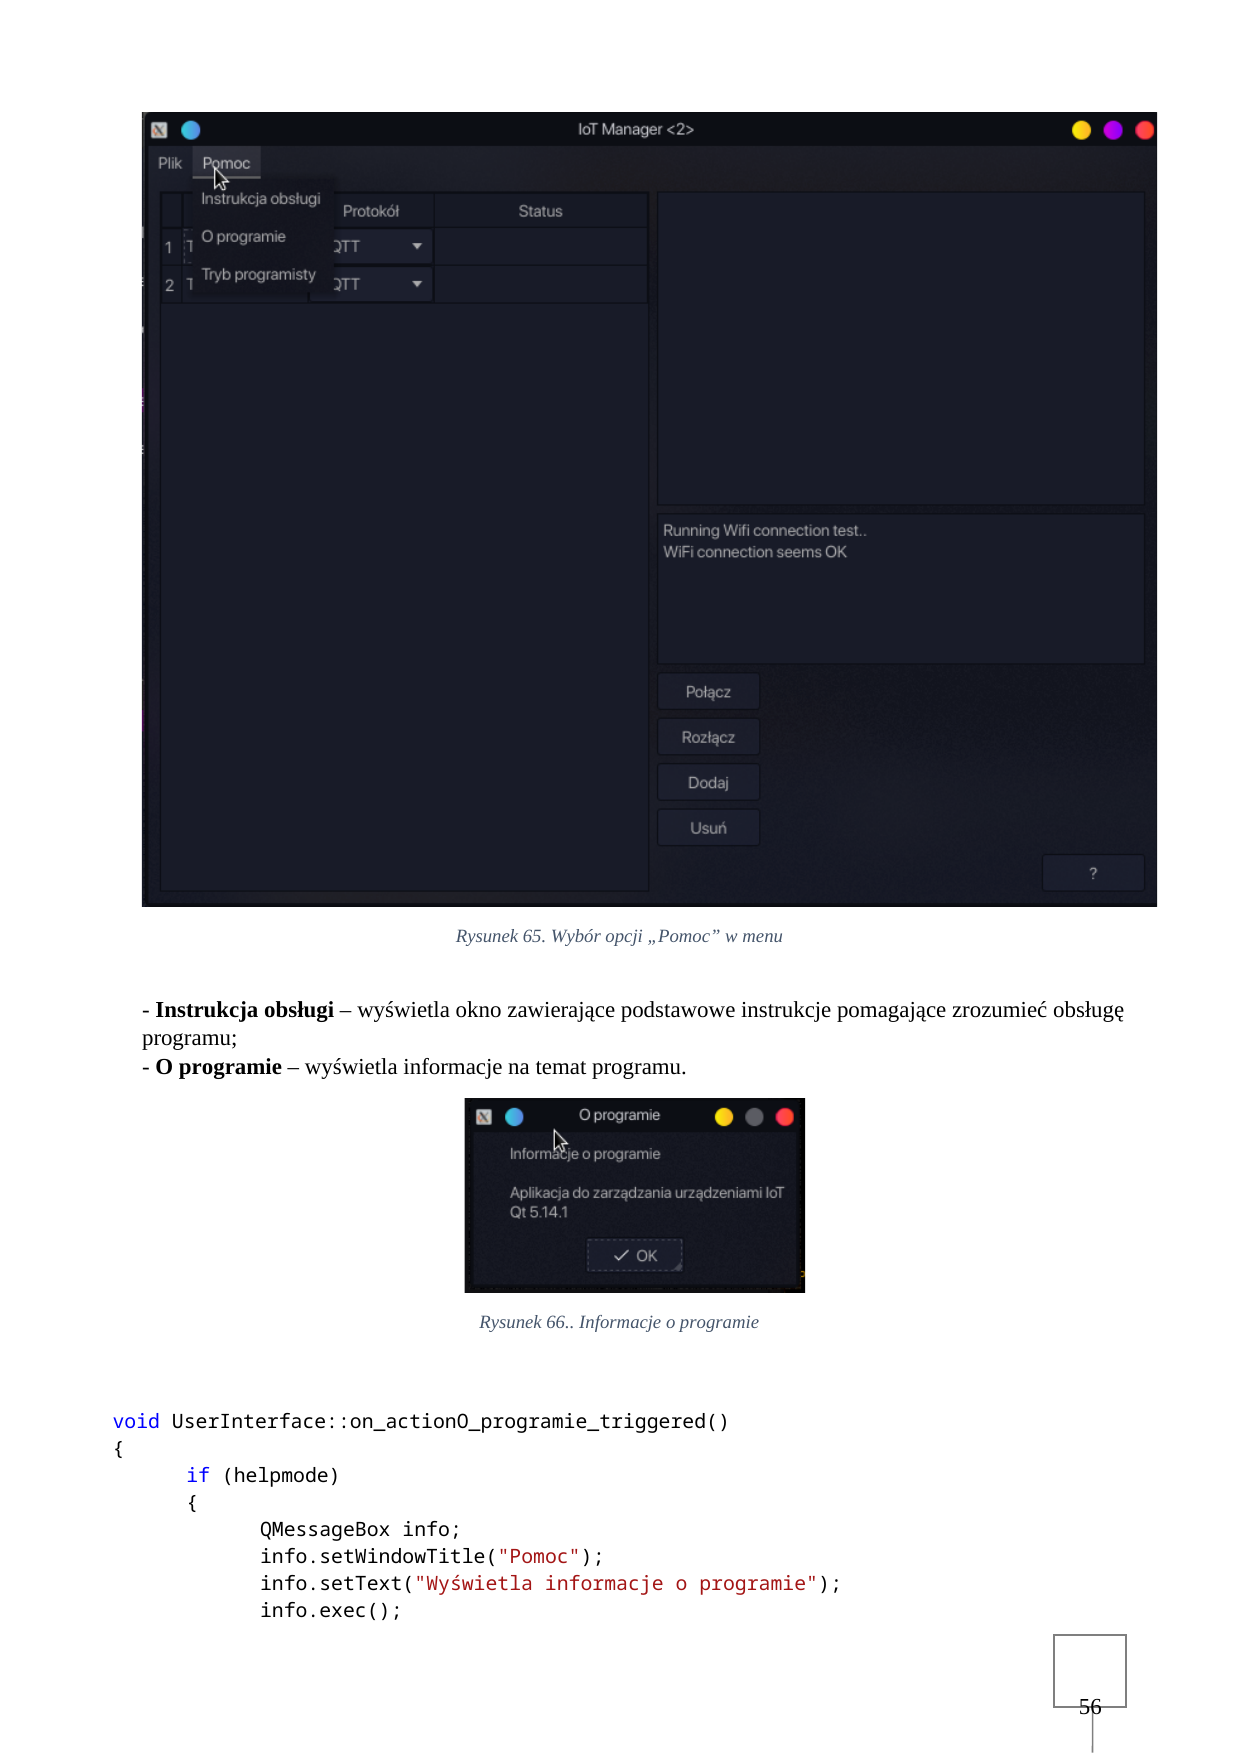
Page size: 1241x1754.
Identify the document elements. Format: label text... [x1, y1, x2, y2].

text if (helpmode) [112, 1462, 1128, 1488]
text void UserInterface::on_actionO_programie_triggered() [112, 1408, 1128, 1434]
text - Instrukcja obsługi – wyświetla okno zawierające podstawowe instrukcje pomagające zrozumieć obsługę programu; - O programie – wyświetla informacje na temat programu. [142, 968, 1128, 1079]
text { [112, 1434, 1128, 1462]
text { [112, 1488, 1128, 1516]
text Rysunek 66.. Informacje o programie [112, 1311, 1128, 1333]
text Rysunek 65. Wybór opcji „Pomoc” w menu [112, 925, 1128, 947]
text info.setText("Wyświetla informacje o programie"); [112, 1569, 1128, 1596]
text info.setWindowTitle("Pomoc"); [112, 1542, 1128, 1569]
picture [464, 1098, 806, 1293]
picture [141, 112, 1158, 907]
text info.exec(); [112, 1596, 1128, 1623]
text QMessageBox info; [112, 1516, 1128, 1542]
